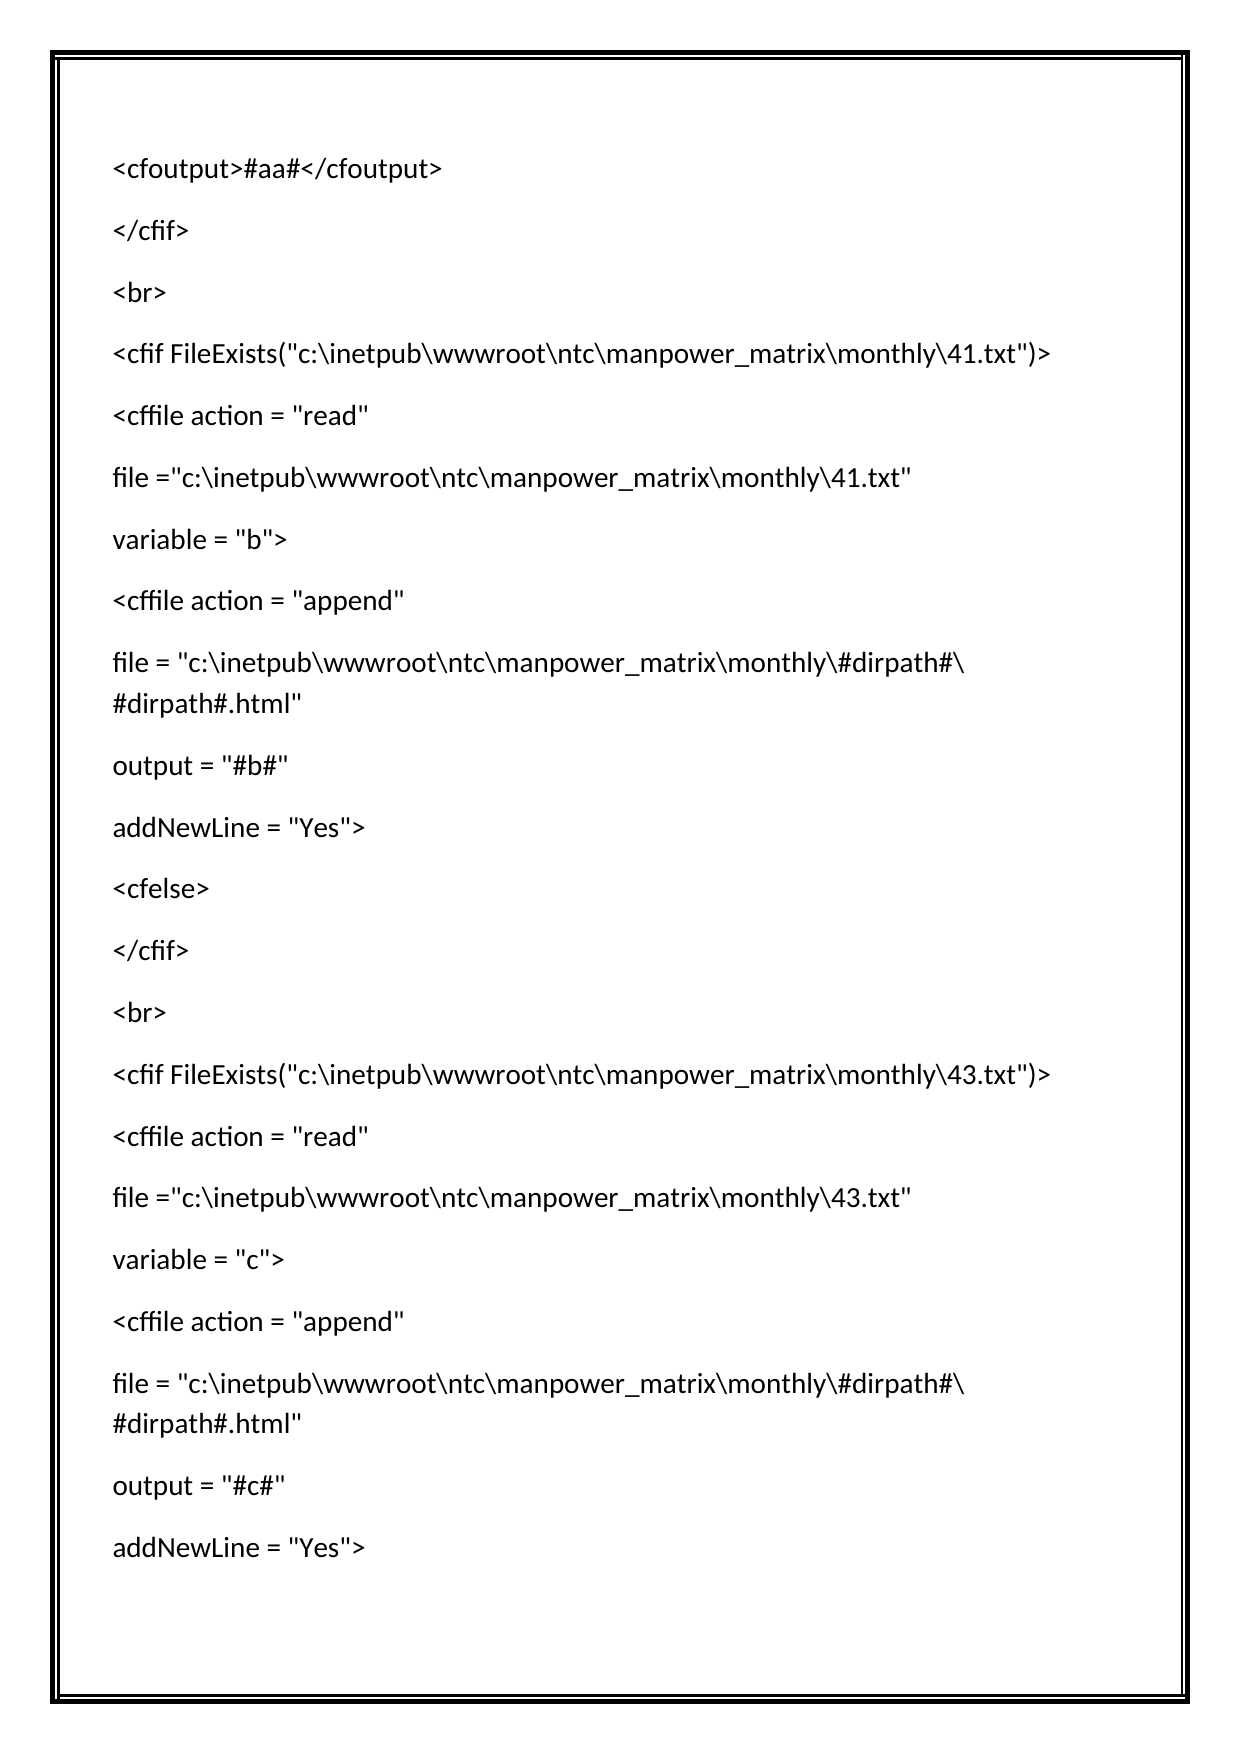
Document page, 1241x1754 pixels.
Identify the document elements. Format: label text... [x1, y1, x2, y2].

text file = "c:\inetpub\wwwroot\ntc\manpower_matrix\monthly\#dirpath#\#dirpath#.html" [112, 1365, 1128, 1441]
text <cffile action = "read" [112, 397, 1128, 433]
text output = "#c#" [112, 1467, 1128, 1503]
text <cffile action = "append" [112, 582, 1128, 618]
text file = "c:\inetpub\wwwroot\ntc\manpower_matrix\monthly\#dirpath#\#dirpath#.html" [112, 644, 1128, 721]
text <cffile action = "read" [112, 1118, 1128, 1153]
text <br> [112, 274, 1128, 309]
text file ="c:\inetpub\wwwroot\ntc\manpower_matrix\monthly\43.txt" [112, 1179, 1128, 1215]
text </cfif> [112, 212, 1128, 247]
text addNewLine = "Yes"> [112, 809, 1128, 844]
text variable = "c"> [112, 1241, 1128, 1277]
text <cfoutput>#aa#</cfoutput> [112, 150, 1128, 186]
text <cffile action = "append" [112, 1303, 1128, 1338]
text variable = "b"> [112, 521, 1128, 556]
text </cfif> [112, 932, 1128, 968]
text <cfelse> [112, 871, 1128, 906]
text output = "#b#" [112, 747, 1128, 783]
text file ="c:\inetpub\wwwroot\ntc\manpower_matrix\monthly\41.txt" [112, 459, 1128, 494]
text <cfif FileExists("c:\inetpub\wwwroot\ntc\manpower_matrix\monthly\43.txt")> [112, 1056, 1128, 1091]
text <br> [112, 994, 1128, 1030]
text <cfif FileExists("c:\inetpub\wwwroot\ntc\manpower_matrix\monthly\41.txt")> [112, 335, 1128, 371]
text addNewLine = "Yes"> [112, 1529, 1128, 1565]
